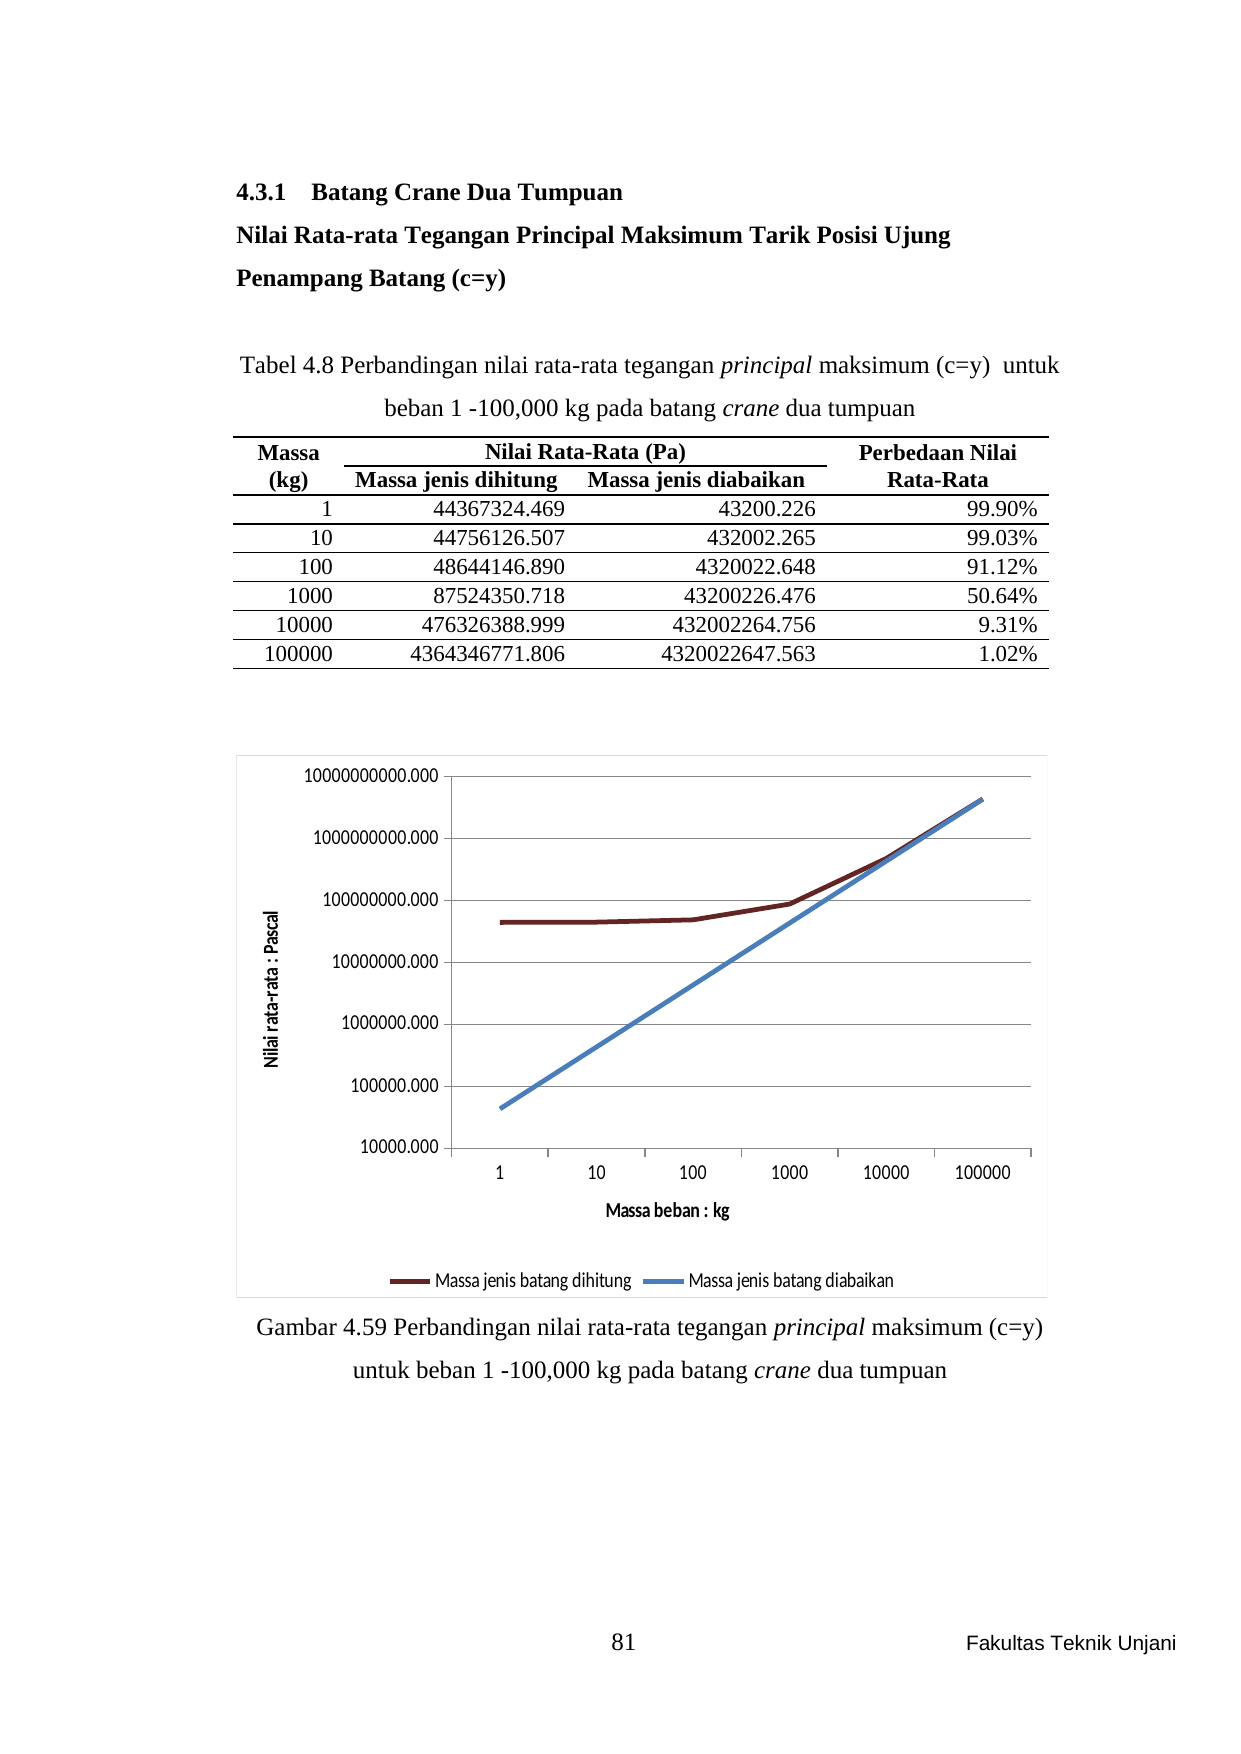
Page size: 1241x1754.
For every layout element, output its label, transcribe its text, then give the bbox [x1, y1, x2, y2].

table_cell 432002264.756 [576, 611, 827, 639]
table_cell 44367324.469 [344, 496, 576, 523]
subtitle 4.3.1 Batang Crane Dua Tumpuan [236, 177, 1063, 206]
table_cell 10000 [233, 611, 344, 639]
table_cell 4364346771.806 [344, 640, 576, 668]
table_header Nilai Rata-Rata (Pa) [344, 438, 827, 465]
table_cell 10 [233, 525, 344, 552]
table_cell 1.02% [827, 640, 1048, 668]
table_cell 99.90% [827, 496, 1048, 523]
table_cell 4320022647.563 [576, 640, 827, 668]
table_cell 43200226.476 [576, 582, 827, 610]
table_cell 50.64% [827, 582, 1048, 610]
table_cell 476326388.999 [344, 611, 576, 639]
table_cell 100000 [233, 640, 344, 668]
table_cell 44756126.507 [344, 525, 576, 552]
table_header Massa (kg) [233, 438, 344, 494]
table_cell 48644146.890 [344, 553, 576, 581]
table_cell 100 [233, 553, 344, 581]
table_cell 99.03% [827, 525, 1048, 552]
table_cell 91.12% [827, 553, 1048, 581]
table_cell Massa jenis diabaikan [576, 467, 827, 494]
table_cell 9.31% [827, 611, 1048, 639]
table_cell 432002.265 [576, 525, 827, 552]
table_cell 4320022.648 [576, 553, 827, 581]
table_cell 87524350.718 [344, 582, 576, 610]
table_cell 43200.226 [576, 496, 827, 523]
table_cell Massa jenis dihitung [344, 467, 576, 494]
table_header Perbedaan Nilai Rata-Rata [827, 438, 1048, 494]
table_cell 1000 [233, 582, 344, 610]
text Nilai Rata-rata Tegangan Principal Maksimum Tarik Posisi Ujung Penampang Batang (c=y) [236, 220, 1063, 292]
table_cell 1 [233, 496, 344, 523]
